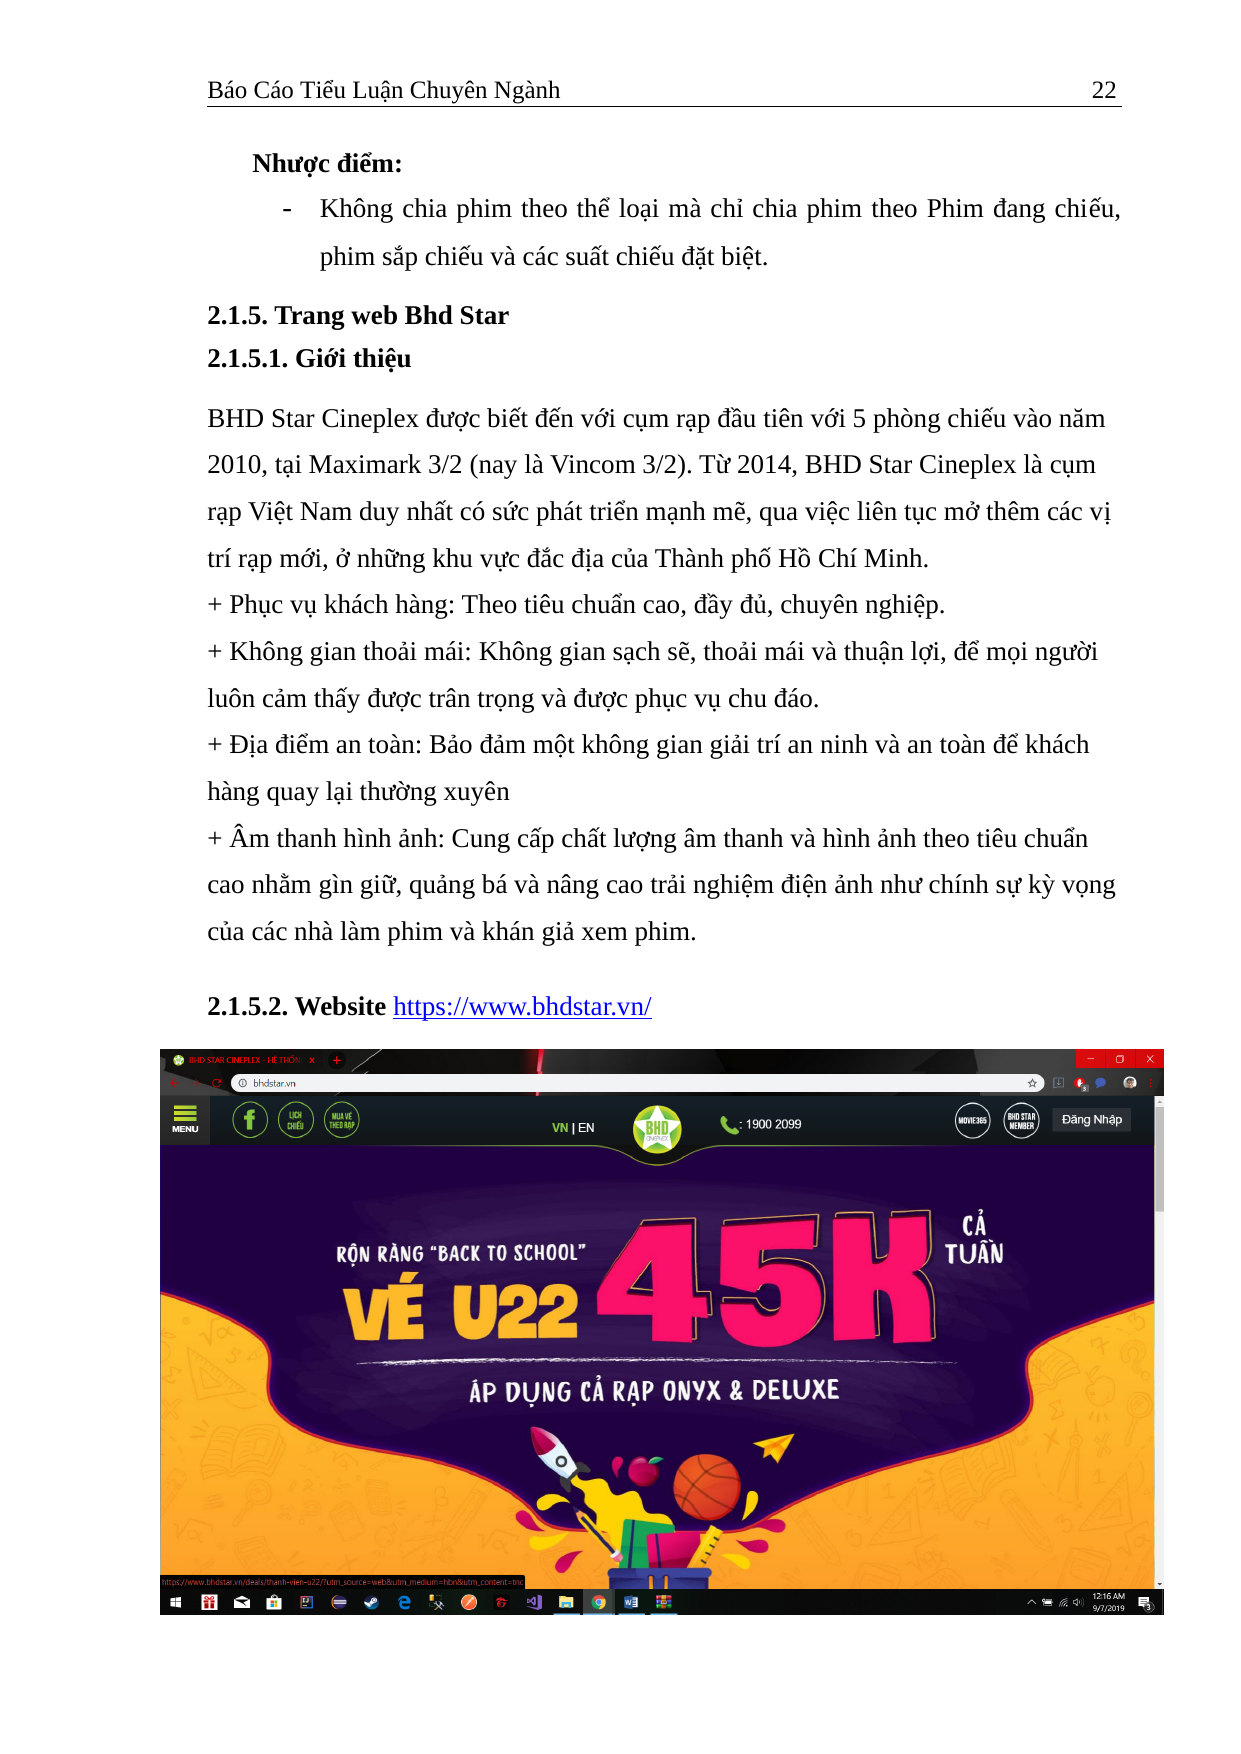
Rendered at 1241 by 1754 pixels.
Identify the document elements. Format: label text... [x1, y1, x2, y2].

text + Địa điểm an toàn: Bảo đảm một không gian giải trí an ninh và an toàn để khách hàng quay lại thường xuyên [207, 728, 1122, 806]
text + Âm thanh hình ảnh: Cung cấp chất lượng âm thanh và hình ảnh theo tiêu chuẩn cao nhằm gìn giữ, quảng bá và nâng cao trải nghiệm điện ảnh như chính sự kỳ vọng của các nhà làm phim và khán giả xem phim. [207, 822, 1122, 946]
text + Phục vụ khách hàng: Theo tiêu chuẩn cao, đầy đủ, chuyên nghiệp. [207, 588, 1122, 619]
list Không chia phim theo thể loại mà chỉ chia phim theo Phim đang chiếu, phim sắp chiếu và các suất chiếu đặt biệt. [282, 191, 1122, 271]
picture [160, 1049, 1164, 1615]
text BHD Star Cineplex được biết đến với cụm rạp đầu tiên với 5 phòng chiếu vào năm 2010, tại Maximark 3/2 (nay là Vincom 3/2). Từ 2014, BHD Star Cineplex là cụm rạp Việt Nam duy nhất có sức phát triển mạnh mẽ, qua việc liên tục mở thêm các vị trí rạp mới, ở những khu vực đắc địa của Thành phố Hồ Chí Minh. [207, 402, 1122, 573]
subtitle 2.1.5. Trang web Bhd Star [207, 299, 1122, 330]
subtitle 2.1.5.1. Giới thiệu [207, 342, 1122, 374]
text Nhược điểm: [207, 147, 1122, 178]
text + Không gian thoải mái: Không gian sạch sẽ, thoải mái và thuận lợi, để mọi người luôn cảm thấy được trân trọng và được phục vụ chu đáo. [207, 635, 1122, 713]
subtitle 2.1.5.2. Website https://www.bhdstar.vn/ [207, 990, 1122, 1022]
